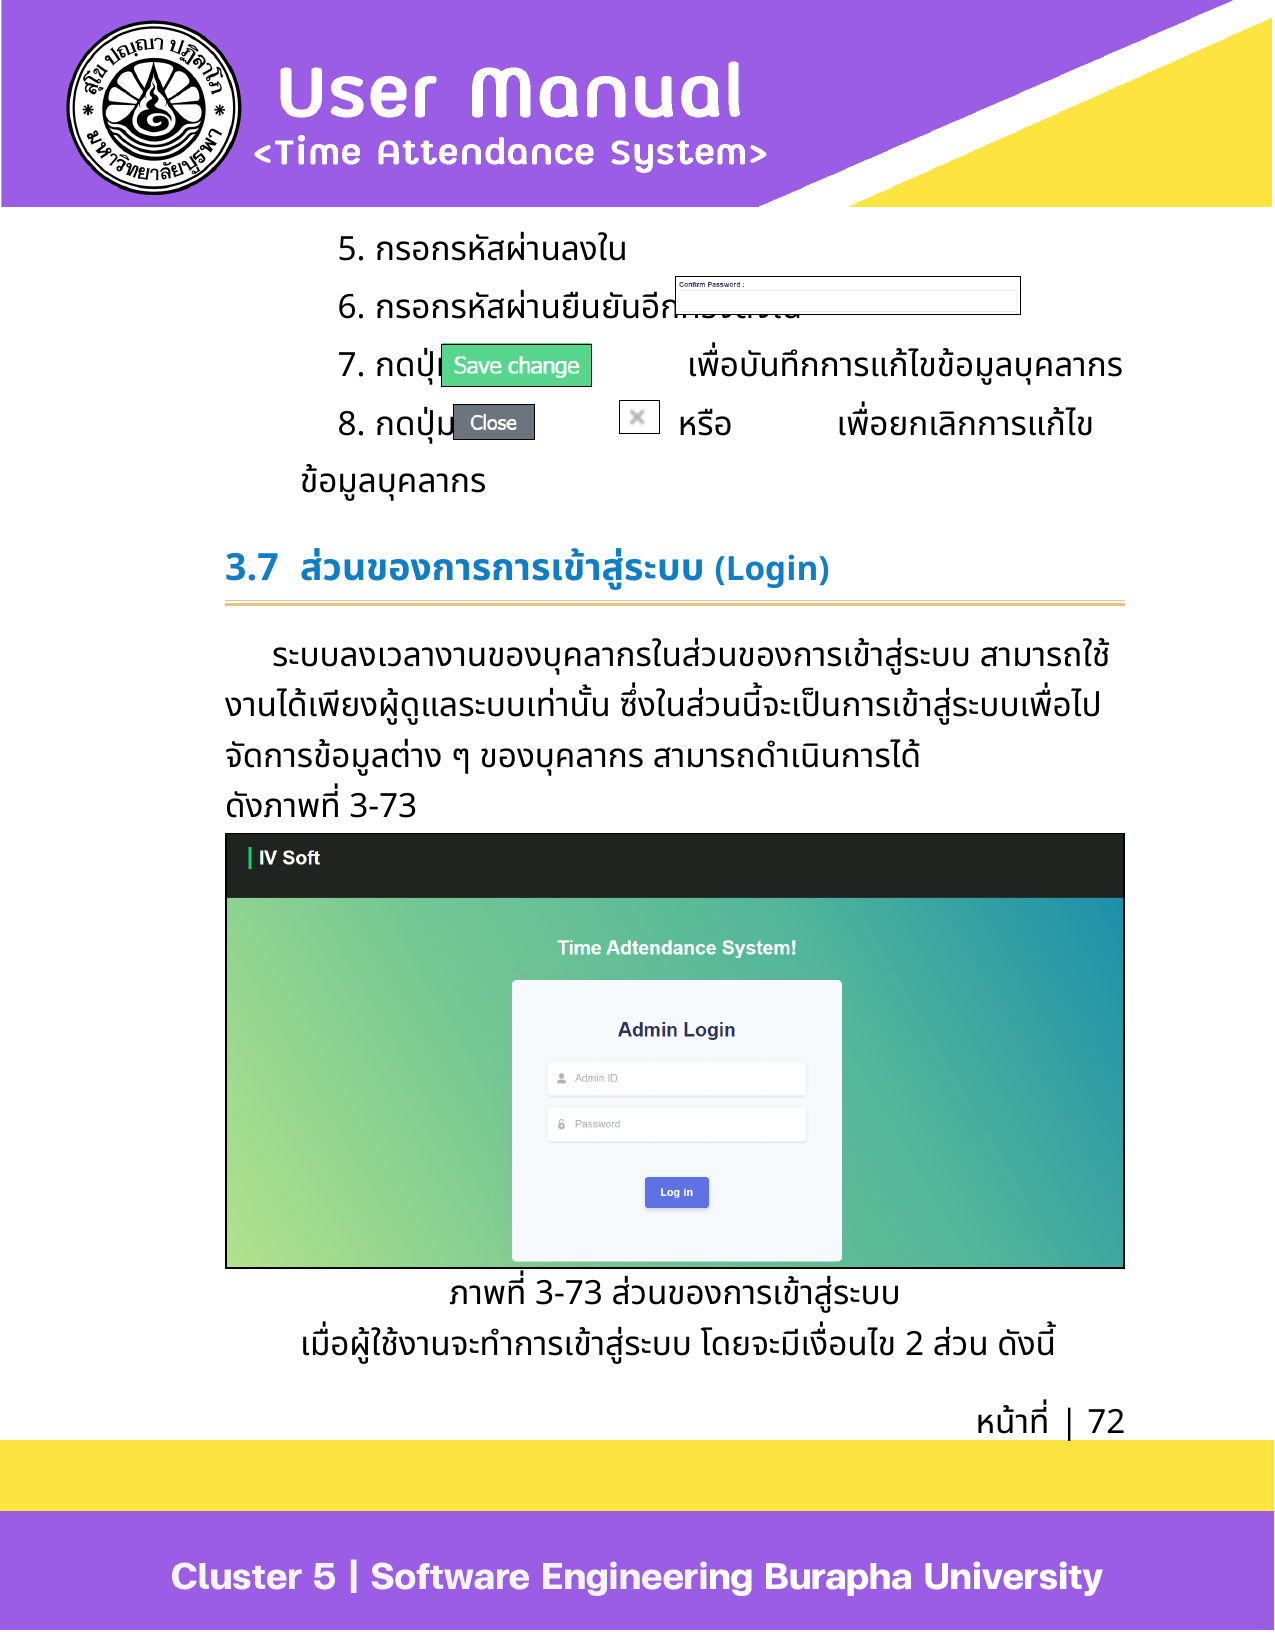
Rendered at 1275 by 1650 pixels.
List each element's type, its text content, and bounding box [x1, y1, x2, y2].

text เมื่อผู้ใช้งานจะทำการเข้าสู่ระบบ โดยจะมีเงื่อนไข 2 ส่วน ดังนี้ [225, 1319, 1125, 1370]
text ภาพที่ 3-73 ส่วนของการเข้าสู่ระบบ [225, 1269, 1125, 1319]
picture [620, 401, 659, 433]
list กดปุ่ม หรือ เพื่อยกเลิกการแก้ไขข้อมูลบุคลากร [300, 399, 1125, 508]
list กดปุ่ม เพื่อบันทึกการแก้ไขข้อมูลบุคลากร [337, 341, 1125, 392]
subtitle ส่วนของการการเข้าสู่ระบบ (Login) [225, 540, 1125, 600]
picture [676, 277, 1020, 314]
list กรอกรหัสผ่านลงใน [337, 225, 1125, 276]
list กรอกรหัสผ่านยืนยันอีกครั้งลงใน [225, 283, 1125, 334]
text ระบบลงเวลางานของบุคลากรในส่วนของการเข้าสู่ระบบ สามารถใช้งานได้เพียงผู้ดูแลระบบเท่านั้น ซึ่งในส่วนนี้จะเป็นการเข้าสู่ระบบเพื่อไปจัดการข้อมูลต่าง ๆ ของบุคลากร สามารถดำเนินการได้ ดังภาพที่ 3-73 [225, 631, 1125, 833]
picture [454, 405, 534, 439]
picture [227, 834, 1123, 1267]
picture [0, 1438, 1275, 1630]
picture [442, 345, 591, 386]
